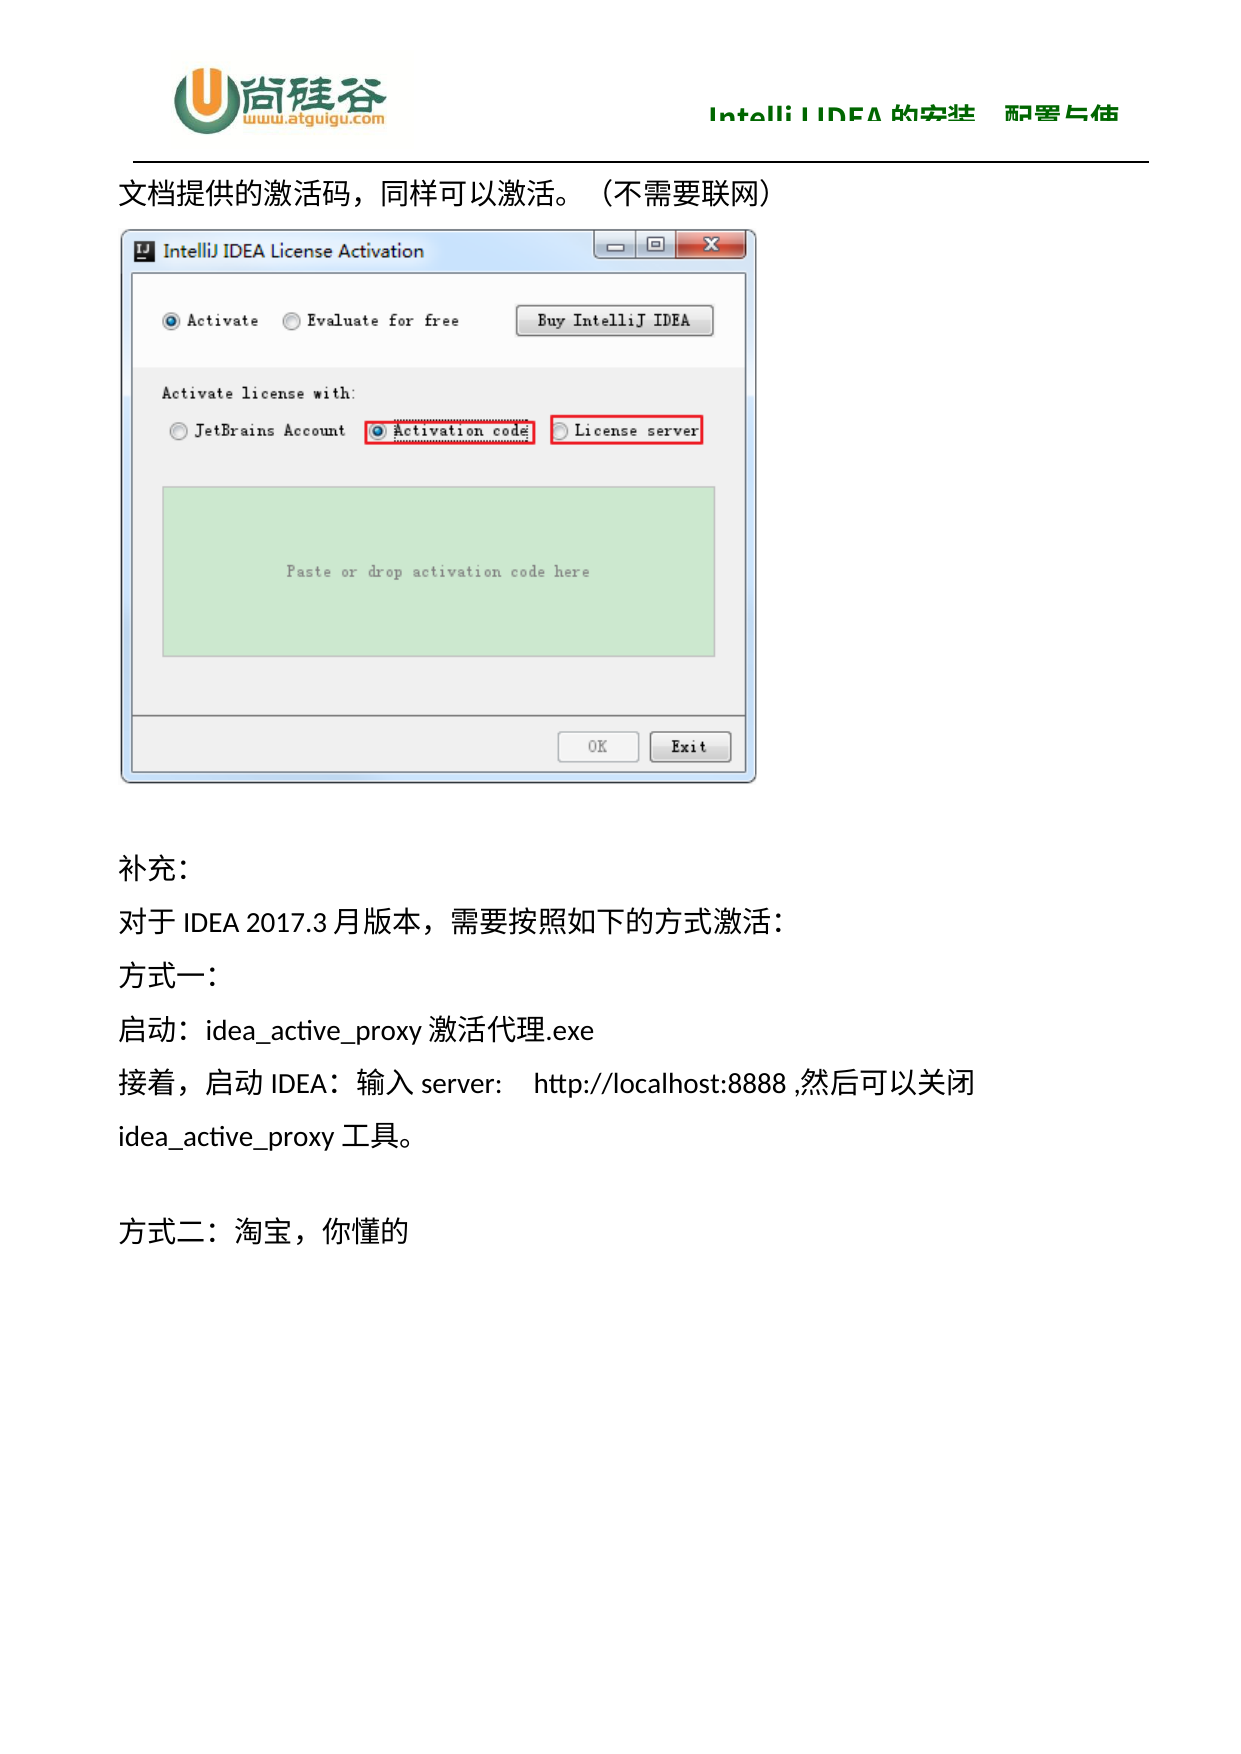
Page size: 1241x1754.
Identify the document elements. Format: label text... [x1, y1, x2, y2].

text idea_active_proxy 工具。方式二：淘宝，你懂的 [118, 1112, 430, 1251]
text 补充： [118, 845, 1213, 888]
picture [170, 50, 414, 149]
text 启动：idea_active_proxy 激活代理.exe [118, 1007, 1213, 1049]
text 文档提供的激活码，同样可以激活。（不需要联网） [118, 171, 1213, 213]
text 接着，启动 IDEA：输入 server: http://localhost:8888 ,然后可以关闭 [118, 1059, 1213, 1102]
text 对于 IDEA 2017.3 月版本，需要按照如下的方式激活： 方式一： [118, 898, 810, 995]
picture [118, 228, 757, 785]
